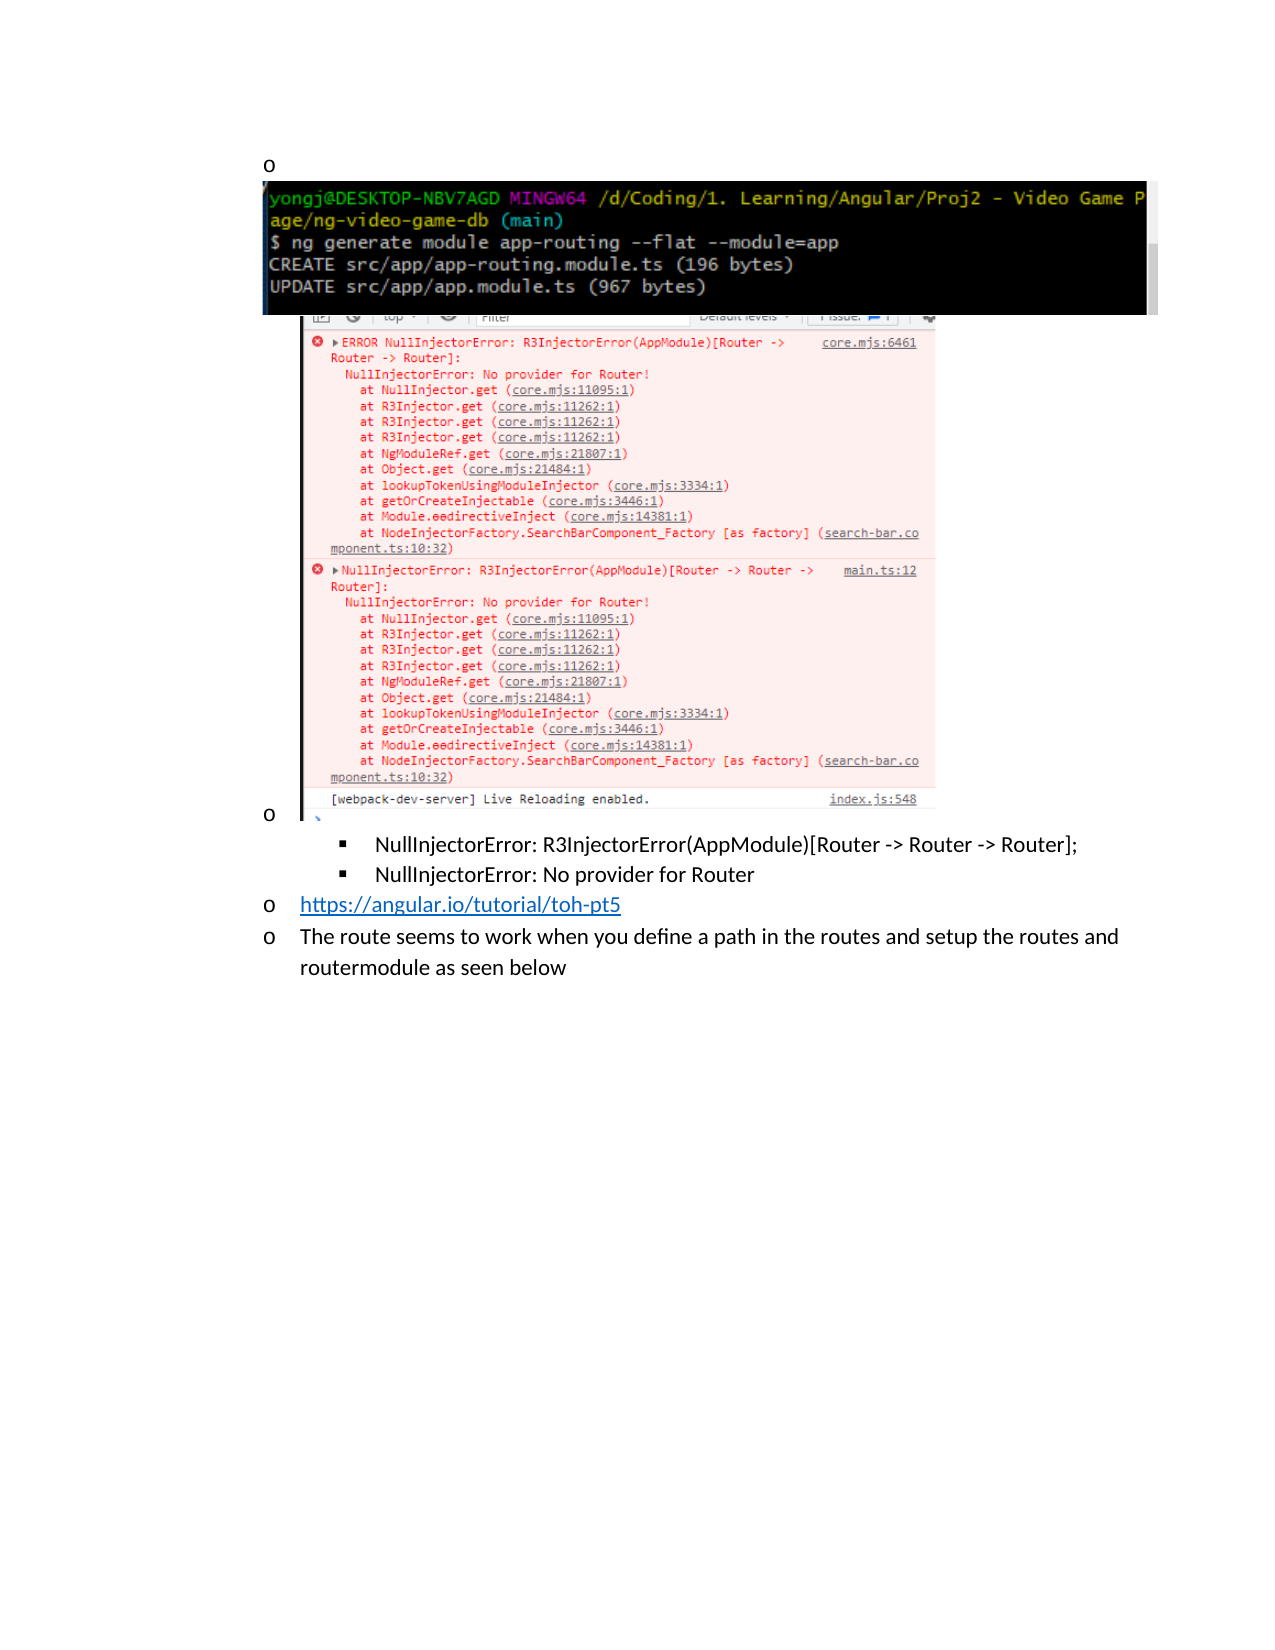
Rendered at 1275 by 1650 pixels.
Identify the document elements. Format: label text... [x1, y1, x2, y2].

list The route seems to work when you define a path in the routes and setup the routes and routermodule as seen below [262, 922, 1125, 981]
list https://angular.io/tutorial/toh-pt5 [262, 890, 1125, 919]
list NullInjectorError: No provider for Router [337, 860, 1125, 888]
list NullInjectorError: R3InjectorError(AppModule)[Router -> Router -> Router]; [337, 830, 1125, 858]
picture [300, 316, 936, 821]
picture [262, 181, 1158, 315]
